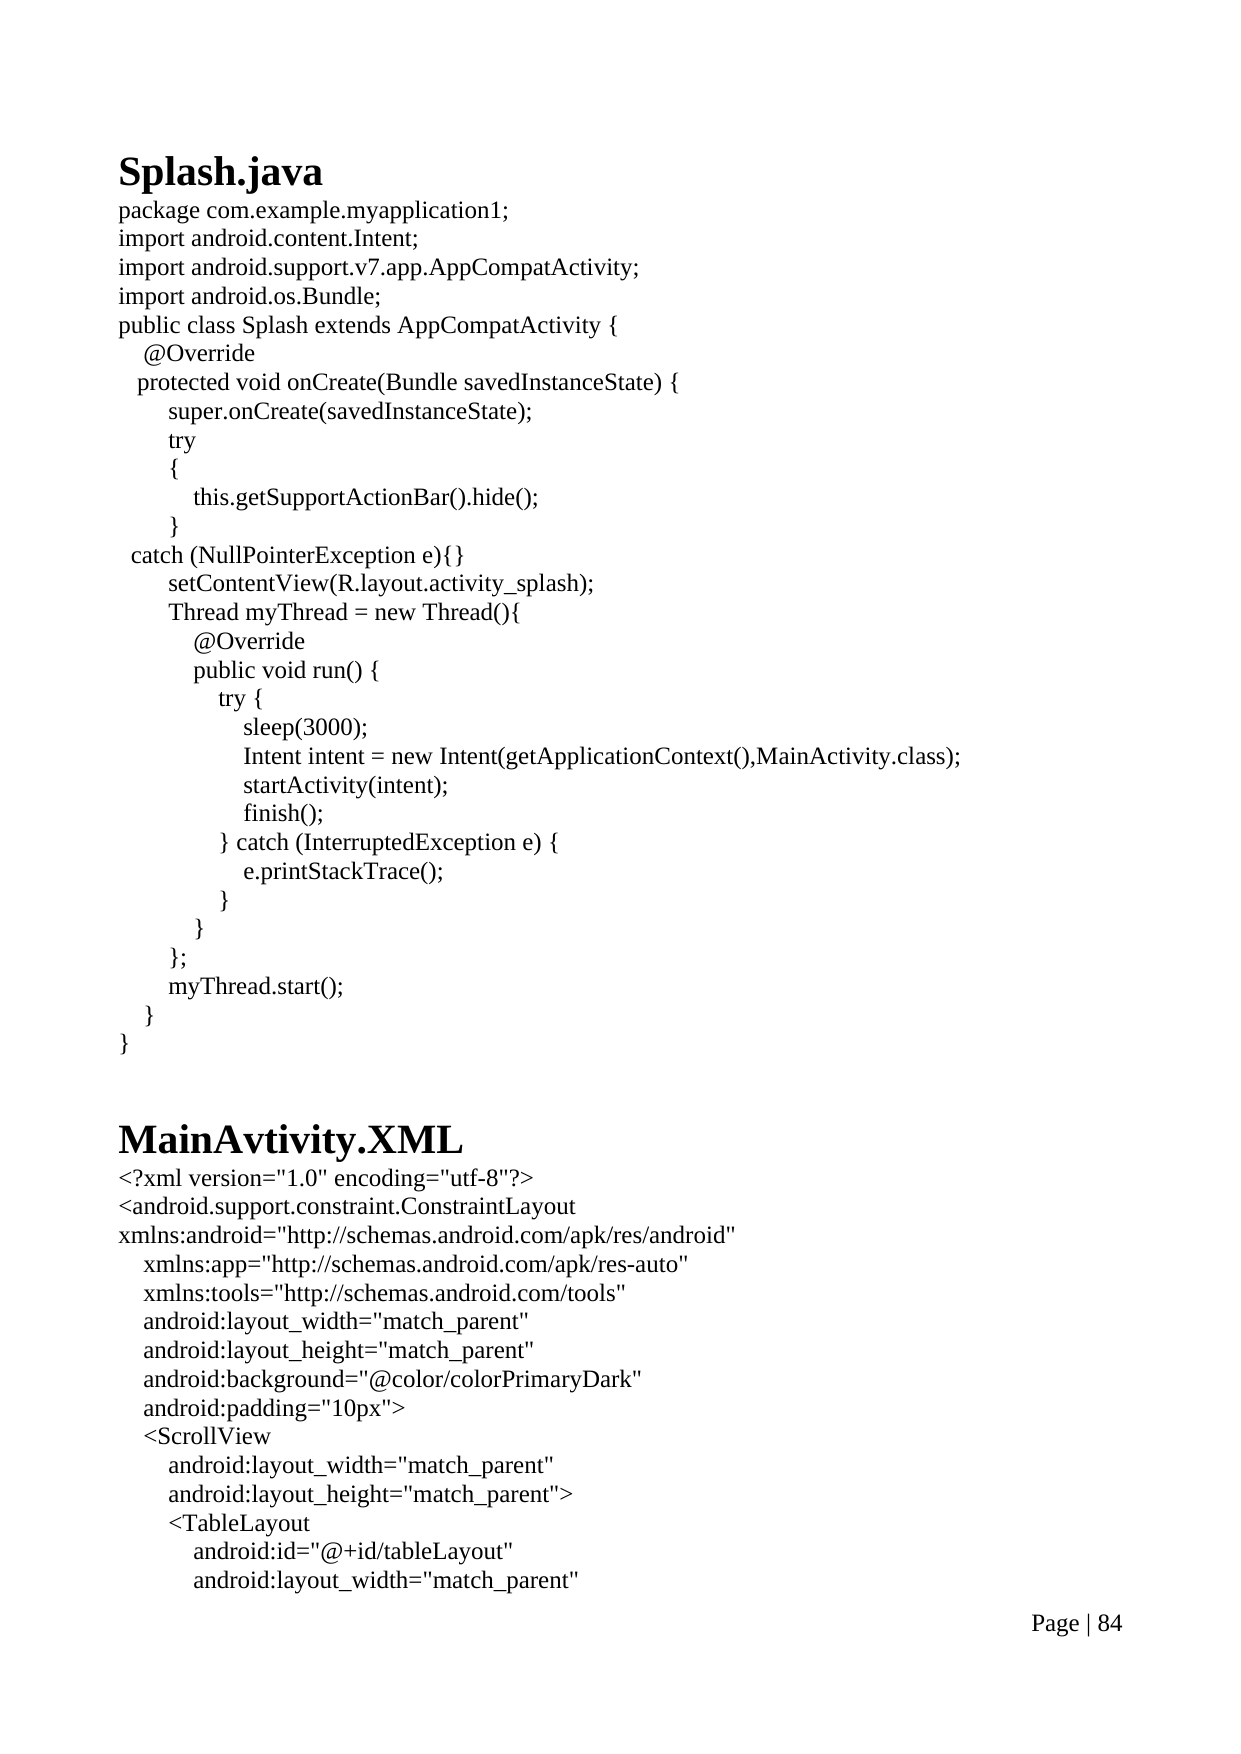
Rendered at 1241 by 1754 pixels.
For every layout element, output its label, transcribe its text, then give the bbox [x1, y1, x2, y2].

text import android.support.v7.app.AppCompatActivity; [118, 252, 1122, 281]
text this.getSupportActionBar().hide(); [118, 482, 1122, 511]
text finish(); [118, 798, 1122, 827]
text Splash.java [118, 147, 1122, 195]
text android:layout_width="match_parent" [118, 1565, 1122, 1594]
text } [118, 885, 1122, 913]
text android:background="@color/colorPrimaryDark" [118, 1364, 1122, 1393]
text <android.support.constraint.ConstraintLayout xmlns:android="http://schemas.android.com/apk/res/android" [118, 1191, 1122, 1249]
text } [118, 1028, 1122, 1057]
text <?xml version="1.0" encoding="utf-8"?> [118, 1163, 1122, 1191]
text public void run() { [118, 655, 1122, 683]
text } catch (InterruptedException e) { [118, 827, 1122, 856]
text } [118, 913, 1122, 942]
text xmlns:tools="http://schemas.android.com/tools" [118, 1278, 1122, 1306]
text e.printStackTrace(); [118, 856, 1122, 885]
text Thread myThread = new Thread(){ [118, 597, 1122, 626]
text android:padding="10px"> [118, 1393, 1122, 1421]
text MainAvtivity.XML [118, 1115, 1122, 1163]
text sleep(3000); [118, 712, 1122, 741]
text Intent intent = new Intent(getApplicationContext(),MainActivity.class); [118, 741, 1122, 770]
text }; [118, 942, 1122, 971]
text myThread.start(); [118, 971, 1122, 1000]
text android:layout_width="match_parent" [118, 1306, 1122, 1335]
text android:layout_height="match_parent" [118, 1335, 1122, 1364]
text import android.content.Intent; [118, 223, 1122, 252]
text <ScrollView [118, 1421, 1122, 1450]
text public class Splash extends AppCompatActivity { [118, 310, 1122, 338]
text android:layout_height="match_parent"> [118, 1479, 1122, 1508]
text } [118, 1000, 1122, 1028]
text try [118, 425, 1122, 453]
text setContentView(R.layout.activity_splash); [118, 568, 1122, 597]
text xmlns:app="http://schemas.android.com/apk/res-auto" [118, 1249, 1122, 1278]
text android:id="@+id/tableLayout" [118, 1536, 1122, 1565]
text @Override [118, 626, 1122, 655]
text catch (NullPointerException e){} [118, 540, 1122, 568]
text startActivity(intent); [118, 770, 1122, 798]
text { [118, 453, 1122, 482]
text import android.os.Bundle; [118, 281, 1122, 310]
text protected void onCreate(Bundle savedInstanceState) { [118, 367, 1122, 396]
text android:layout_width="match_parent" [118, 1450, 1122, 1479]
text <TableLayout [118, 1508, 1122, 1536]
text super.onCreate(savedInstanceState); [118, 396, 1122, 425]
text @Override [118, 338, 1122, 367]
text try { [118, 683, 1122, 712]
text package com.example.myapplication1; [118, 195, 1122, 223]
text } [118, 511, 1122, 540]
